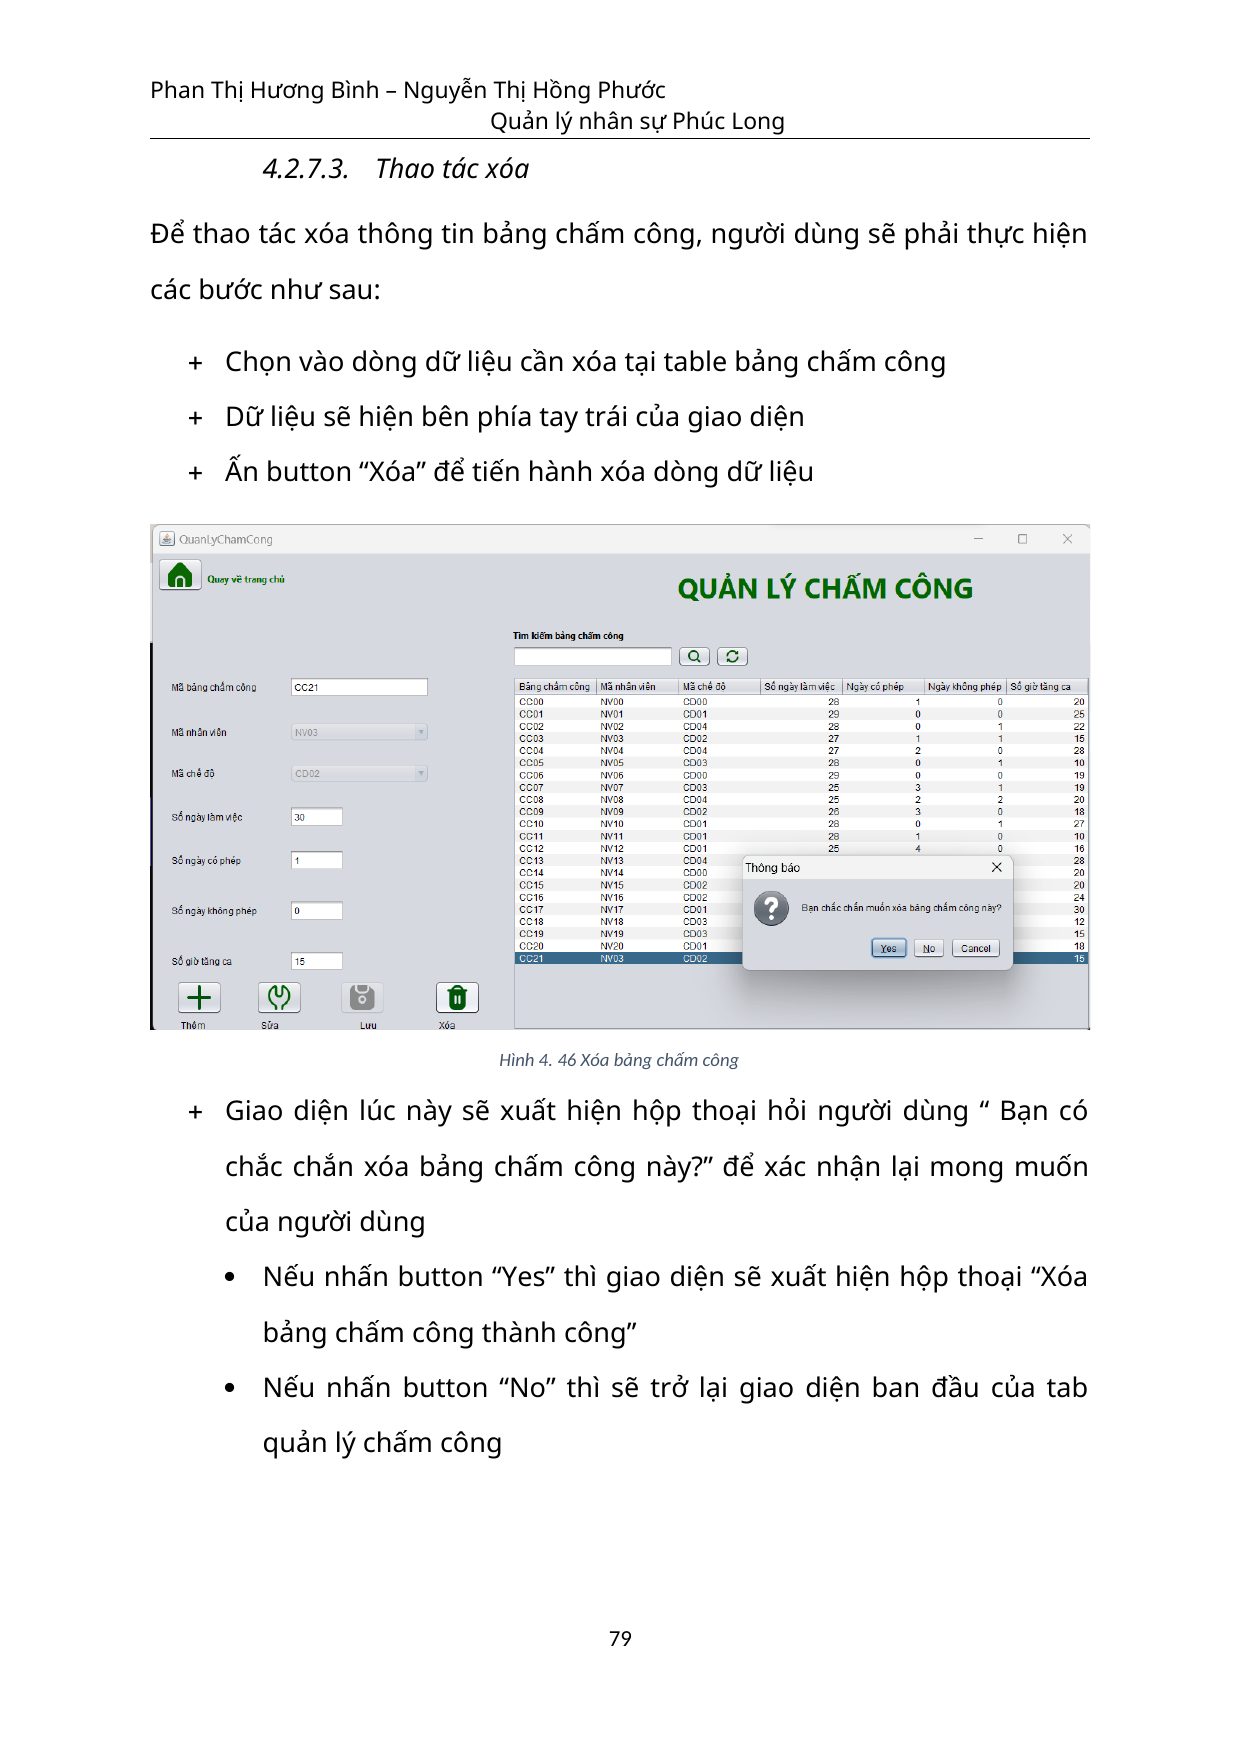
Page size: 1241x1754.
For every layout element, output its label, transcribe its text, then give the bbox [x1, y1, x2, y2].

picture [150, 524, 1091, 1030]
list Ấn button “Xóa” để tiến hành xóa dòng dữ liệu [187, 453, 1090, 489]
text Để thao tác xóa thông tin bảng chấm công, người dùng sẽ phải thực hiện các bước như sau: [150, 215, 1090, 307]
subtitle Thao tác xóa [262, 150, 1090, 187]
list Chọn vào dòng dữ liệu cần xóa tại table bảng chấm công [187, 342, 1090, 379]
list Dữ liệu sẽ hiện bên phía tay trái của giao diện [187, 397, 1090, 434]
list Nếu nhấn button “No” thì sẽ trở lại giao diện ban đầu của tab quản lý chấm công [225, 1368, 1090, 1461]
list Giao diện lúc này sẽ xuất hiện hộp thoại hỏi người dùng “ Bạn có chắc chắn xóa bảng chấm công này?” để xác nhận lại mong muốn của người dùng [187, 1092, 1090, 1239]
list Nếu nhấn button “Yes” thì giao diện sẽ xuất hiện hộp thoại “Xóa bảng chấm công thành công” [225, 1258, 1090, 1350]
